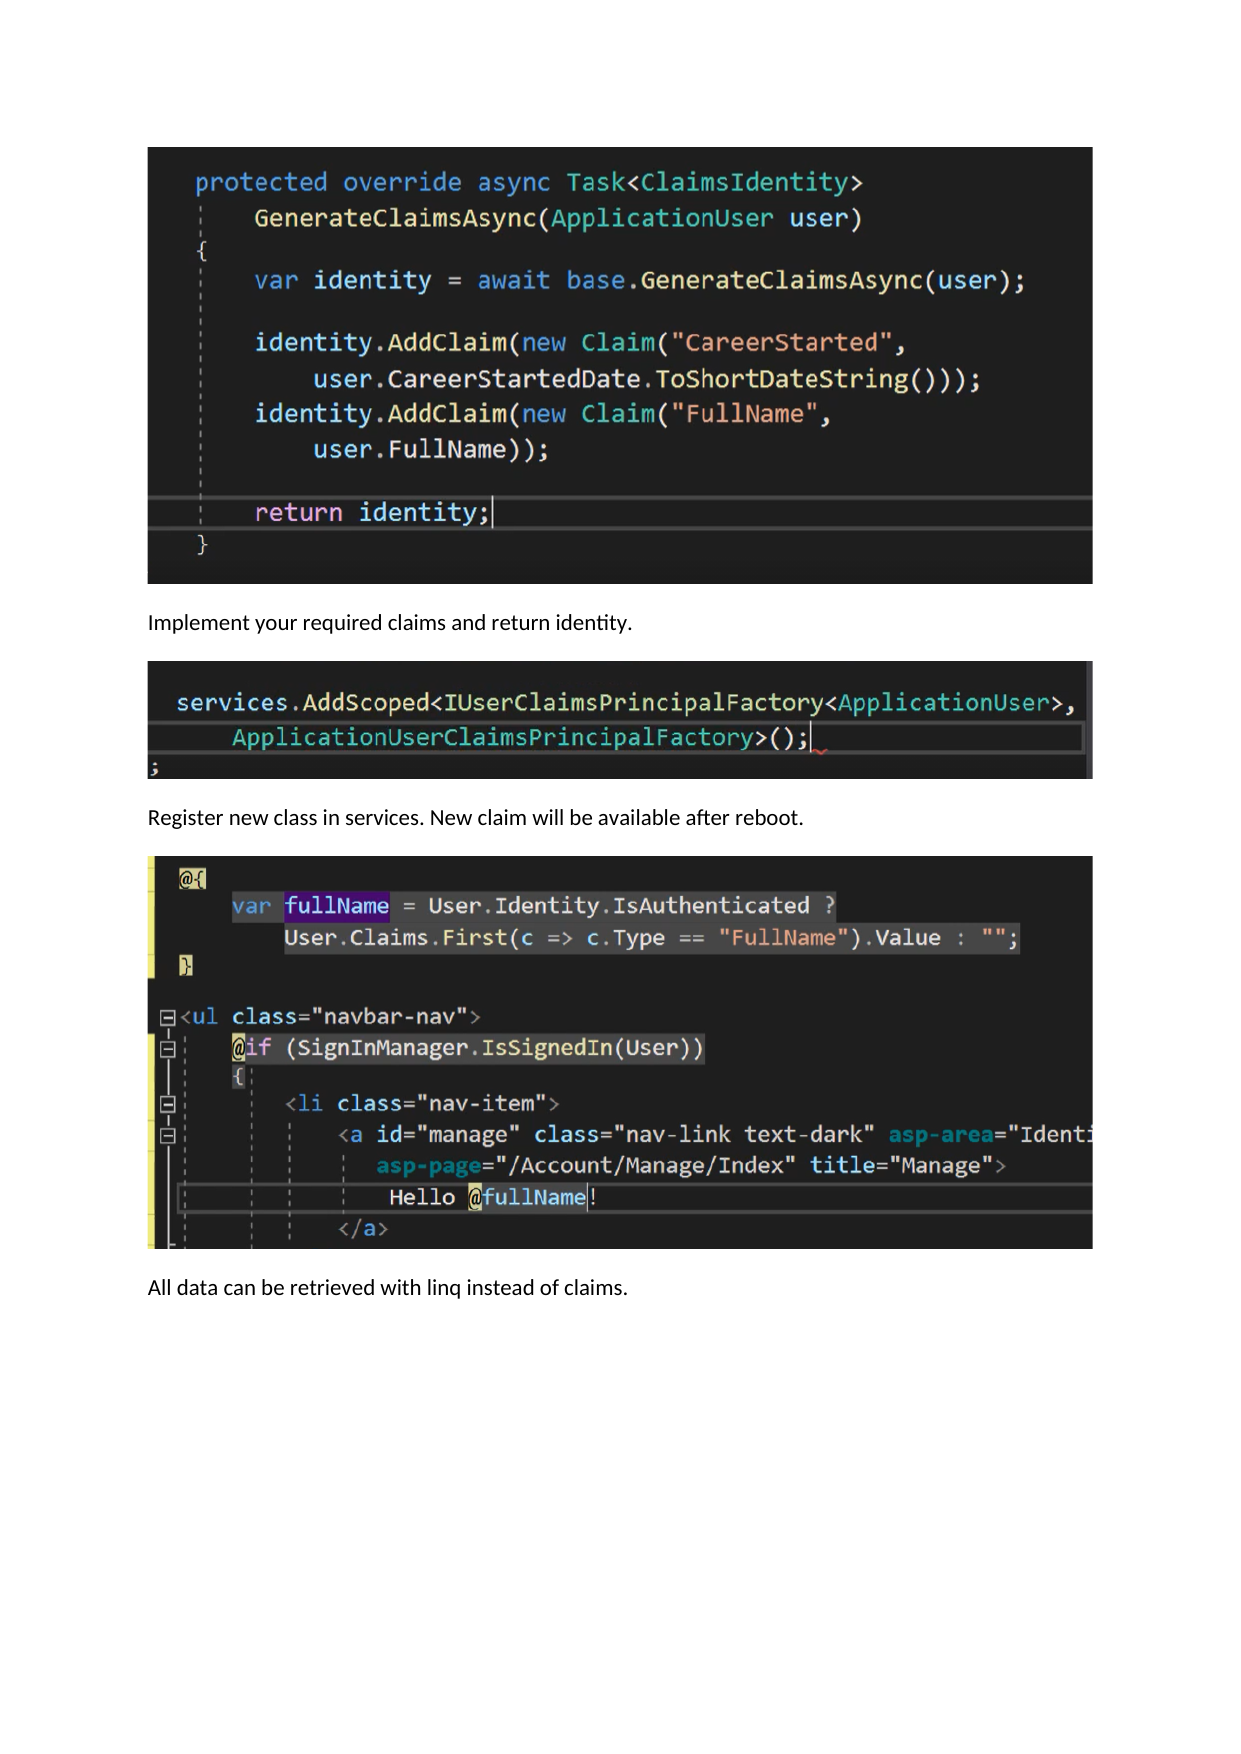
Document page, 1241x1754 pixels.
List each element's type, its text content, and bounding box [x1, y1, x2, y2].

text Implement your required claims and return identity. [148, 608, 1093, 636]
picture [147, 856, 1093, 1249]
picture [147, 661, 1093, 779]
text All data can be retrieved with linq instead of claims. [148, 1273, 1093, 1301]
picture [147, 147, 1093, 584]
text Register new class in services. New claim will be available after reboot. [148, 803, 1093, 832]
